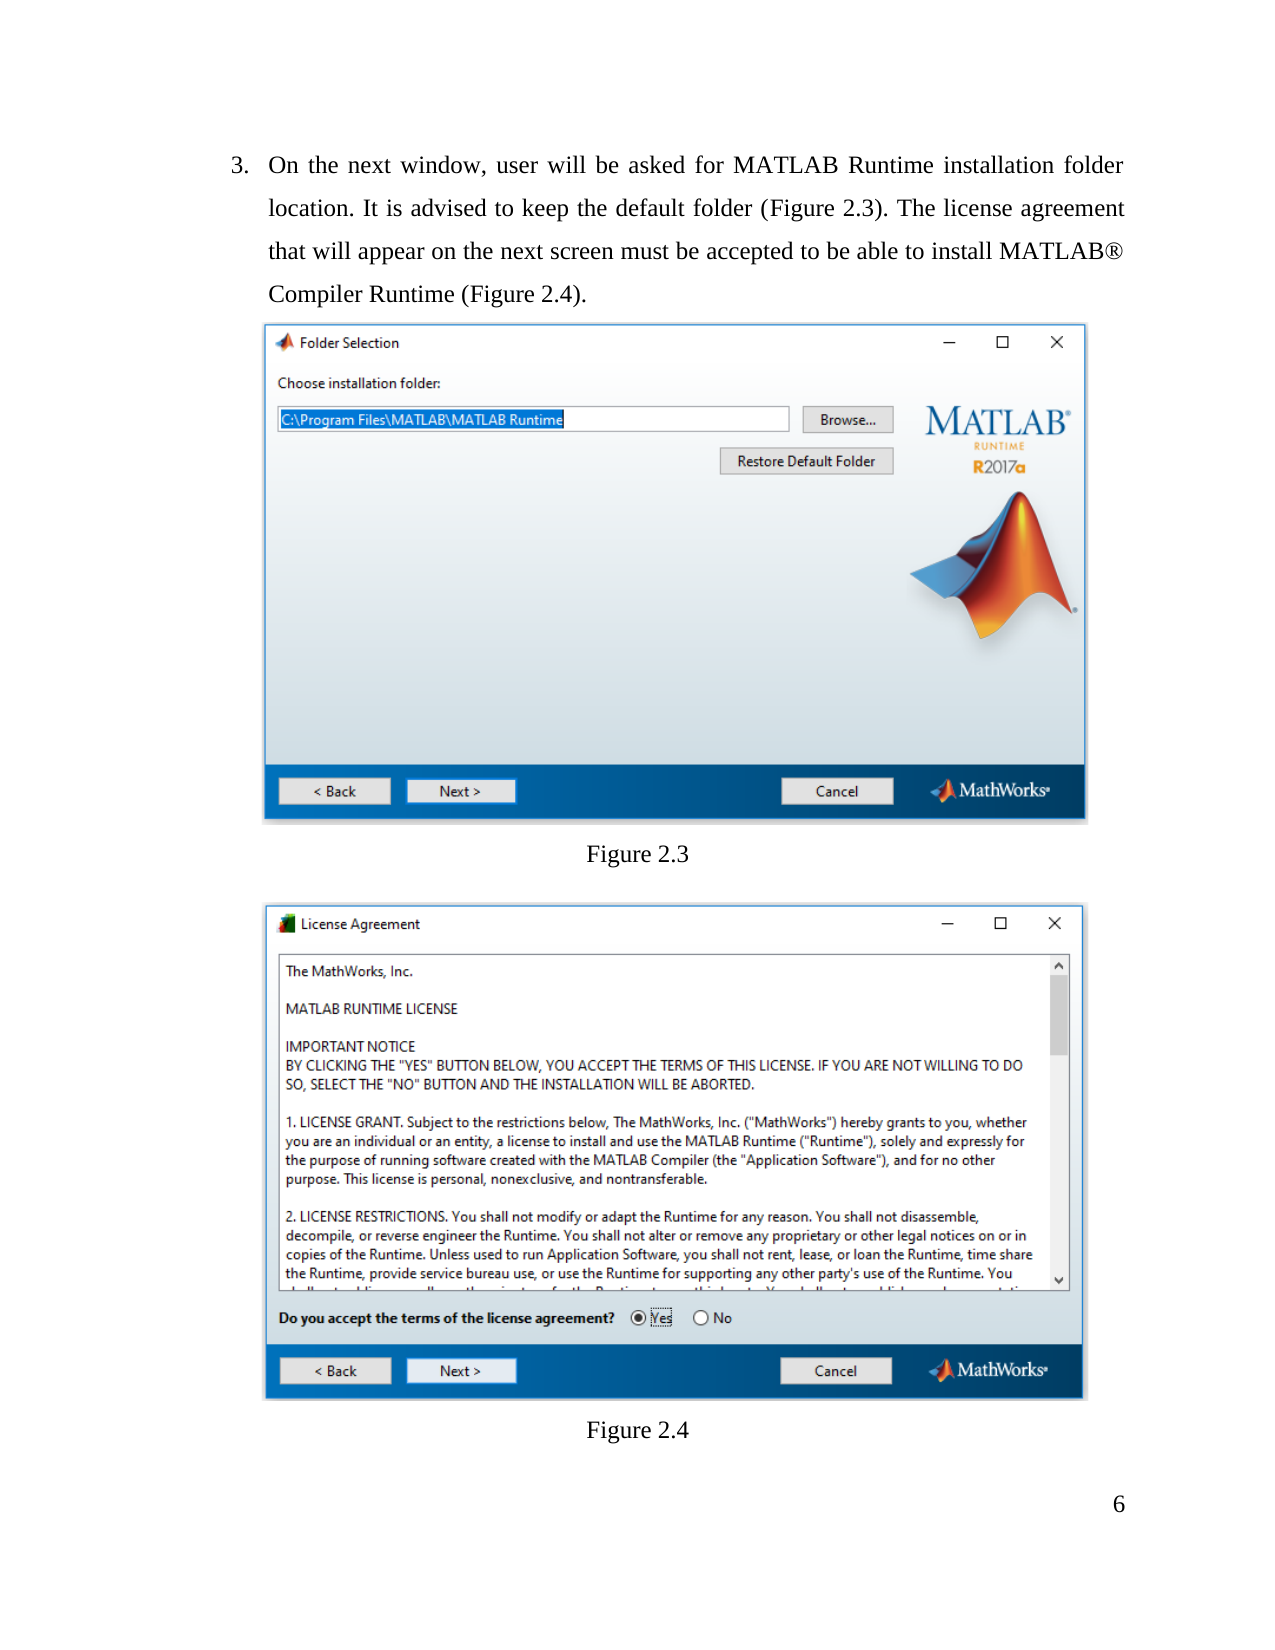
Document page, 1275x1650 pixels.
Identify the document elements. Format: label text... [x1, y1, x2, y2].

picture [261, 322, 1089, 825]
text Figure 2.3 [150, 839, 1125, 868]
text Figure 2.4 [150, 1415, 1125, 1443]
picture [261, 902, 1089, 1401]
list On the next window, user will be asked for MATLAB Runtime installation folder location. It is advised to keep the default folder (Figure 2.3). The license agreement that will appear on the next screen must be accepted to be able to install MATLAB® Compiler Runtime (Figure 2.4). [231, 150, 1125, 308]
